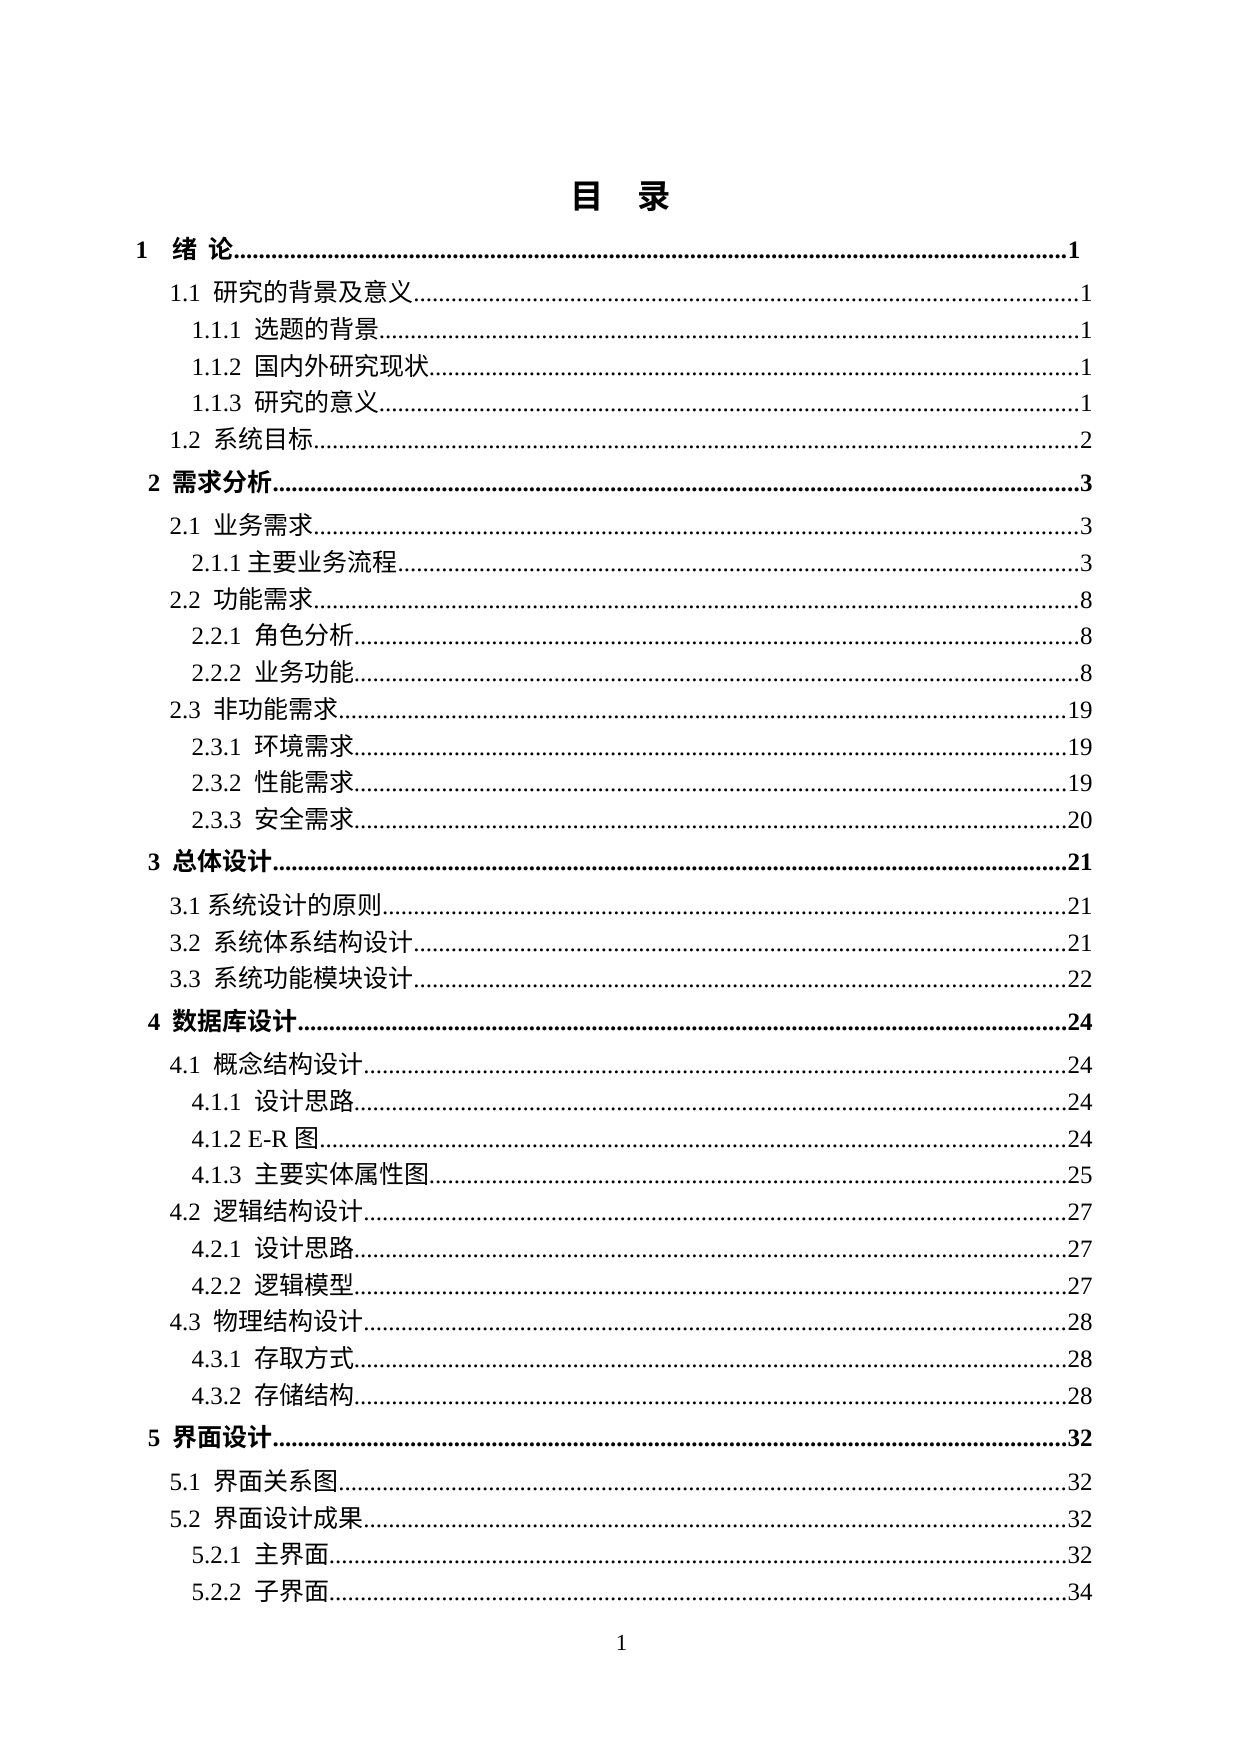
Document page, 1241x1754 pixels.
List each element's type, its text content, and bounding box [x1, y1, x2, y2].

subtitle 国内外研究现状 1 [191, 346, 1146, 382]
subtitle 功能需求 8 [169, 579, 1146, 615]
subtitle 设计思路 24 [191, 1081, 1146, 1118]
subtitle 4.1.3 主要实体属性图 25 [191, 1155, 1146, 1191]
list 总体设计 21 [148, 842, 1146, 878]
subtitle 目 录 [135, 164, 1105, 220]
subtitle 环境需求 19 [191, 726, 1146, 762]
subtitle 存取方式 28 [191, 1338, 1146, 1375]
subtitle 概念结构设计 24 [169, 1045, 1146, 1081]
subtitle 主界面 32 [191, 1535, 1146, 1571]
subtitle 设计思路 27 [191, 1228, 1146, 1264]
subtitle 系统体系结构设计 21 [169, 922, 1146, 958]
list 数据库设计 24 [148, 1001, 1146, 1037]
subtitle 物理结构设计 28 [169, 1302, 1146, 1338]
subtitle 系统目标 2 [169, 419, 1146, 456]
list 需求分析 3 [148, 462, 1146, 498]
subtitle 角色分析 8 [191, 616, 1146, 652]
subtitle 4.1.2 E-R 图 24 [191, 1118, 1146, 1154]
subtitle 存储结构 28 [191, 1375, 1146, 1411]
subtitle 逻辑模型 27 [191, 1265, 1146, 1301]
subtitle 子界面 34 [191, 1571, 1146, 1608]
subtitle 安全需求 20 [191, 799, 1146, 836]
subtitle 性能需求 19 [191, 763, 1146, 799]
subtitle 系统设计的原则 21 [169, 885, 1146, 922]
subtitle 界面关系图 32 [169, 1461, 1146, 1497]
subtitle 业务功能 8 [191, 652, 1146, 689]
subtitle 界面设计成果 32 [169, 1498, 1146, 1534]
subtitle 业务需求 3 [169, 506, 1146, 542]
subtitle 研究的背景及意义 1 [169, 273, 1146, 309]
list 绪 论 1 [135, 229, 1105, 265]
subtitle 系统功能模块设计 22 [169, 959, 1146, 995]
subtitle 非功能需求 19 [169, 689, 1146, 725]
subtitle 选题的背景 1 [191, 309, 1146, 346]
subtitle 逻辑结构设计 27 [169, 1192, 1146, 1228]
subtitle 主要业务流程 3 [191, 542, 1146, 578]
subtitle 研究的意义 1 [191, 383, 1146, 419]
list 界面设计 32 [148, 1418, 1146, 1454]
